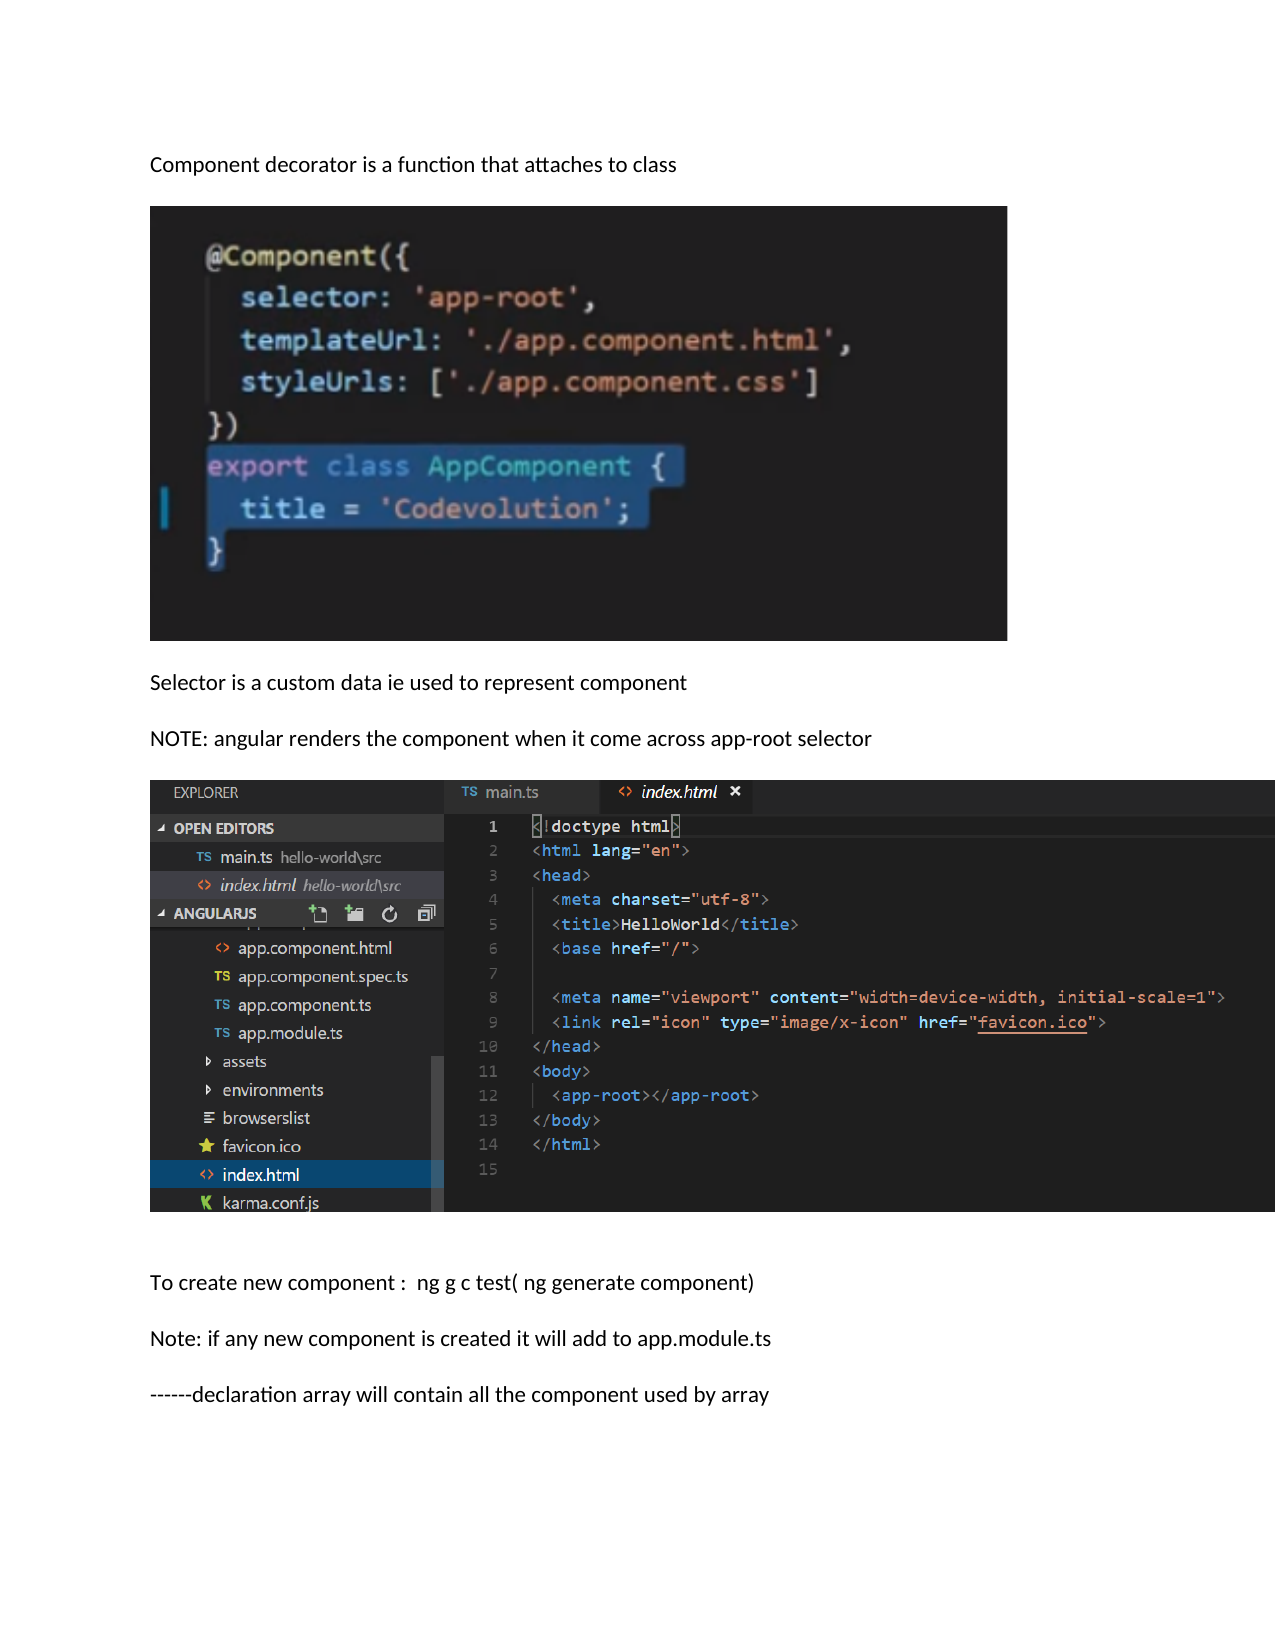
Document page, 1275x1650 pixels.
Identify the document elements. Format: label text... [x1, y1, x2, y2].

text NOTE: angular renders the component when it come across app-root selector [150, 724, 1125, 752]
picture [150, 206, 1008, 641]
picture [150, 780, 1275, 1212]
text Selector is a custom data ie used to represent component [150, 668, 1125, 696]
text Component decorator is a function that attaches to class [150, 150, 1125, 178]
text To create new component : ng g c test( ng generate component) [150, 1268, 1125, 1296]
text Note: if any new component is created it will add to app.module.ts [150, 1324, 1125, 1352]
text ------declaration array will contain all the component used by array [150, 1380, 1125, 1408]
